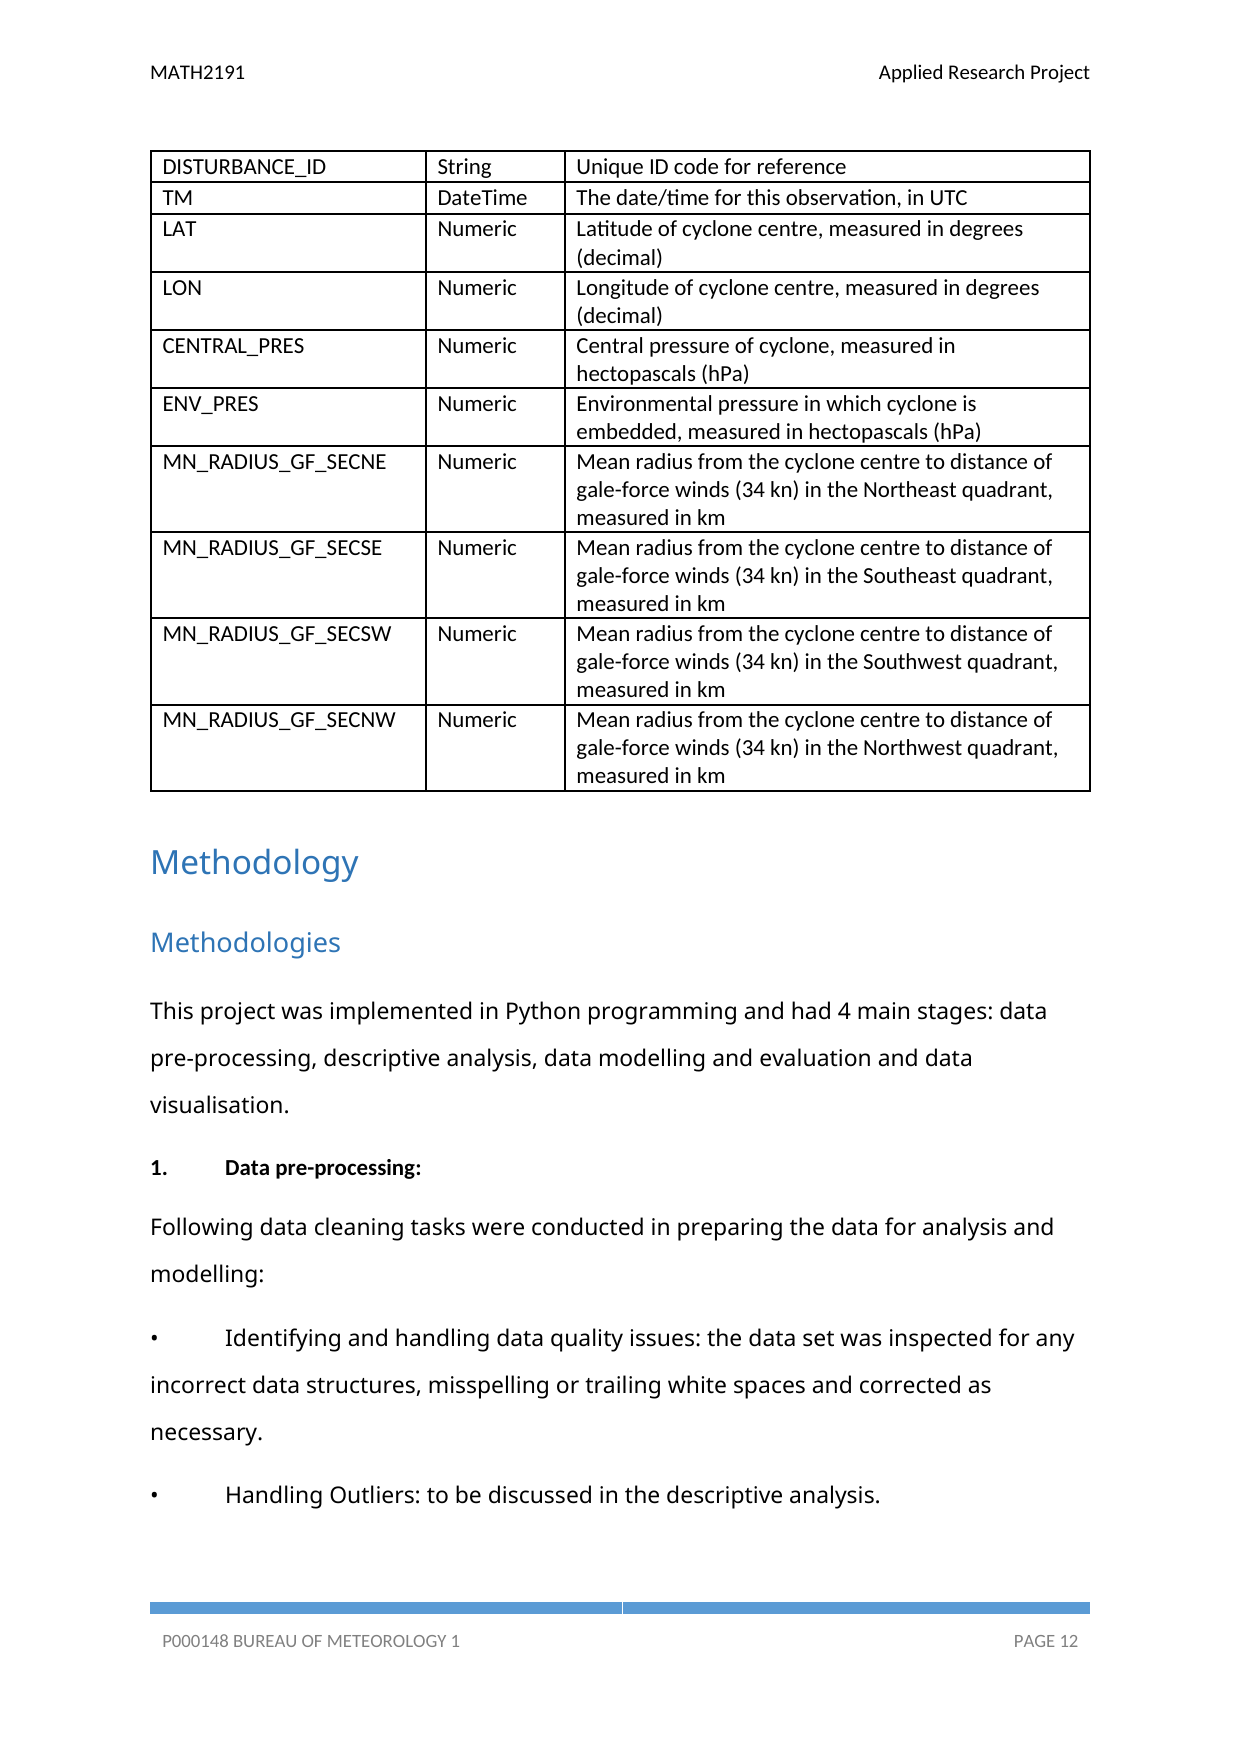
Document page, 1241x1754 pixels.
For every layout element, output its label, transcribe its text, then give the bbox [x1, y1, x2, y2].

table_cell Mean radius from the cyclone centre to distance of gale-force winds (34 kn) in the Southwest quadrant, measured in km [566, 619, 1089, 703]
table_cell Longitude of cyclone centre, measured in degrees (decimal) [566, 273, 1089, 329]
text • Identifying and handling data quality issues: the data set was inspected for any incorrect data structures, misspelling or trailing white spaces and corrected as necessary. [150, 1322, 1090, 1447]
table_cell CENTRAL_PRES [152, 331, 425, 387]
subtitle Methodologies [150, 923, 1090, 960]
table_cell MN_RADIUS_GF_SECSE [152, 533, 425, 617]
table_cell MN_RADIUS_GF_SECNE [152, 447, 425, 531]
table_cell TM [152, 183, 425, 212]
table_cell Unique ID code for reference [566, 152, 1089, 181]
table_cell Numeric [427, 706, 564, 789]
table_cell String [427, 152, 564, 181]
table_cell Environmental pressure in which cyclone is embedded, measured in hectopascals (hPa) [566, 389, 1089, 445]
table_cell Numeric [427, 389, 564, 445]
table_cell Numeric [427, 533, 564, 617]
text • Handling Outliers: to be discussed in the descriptive analysis. [150, 1479, 1090, 1510]
table_cell The date/time for this observation, in UTC [566, 183, 1089, 212]
table_cell Latitude of cyclone centre, measured in degrees (decimal) [566, 215, 1089, 271]
table_cell Mean radius from the cyclone centre to distance of gale-force winds (34 kn) in the Southeast quadrant, measured in km [566, 533, 1089, 617]
table_cell Numeric [427, 619, 564, 703]
table_cell ENV_PRES [152, 389, 425, 445]
table_cell MN_RADIUS_GF_SECNW [152, 706, 425, 789]
text This project was implemented in Python programming and had 4 main stages: data pre-processing, descriptive analysis, data modelling and evaluation and data visualisation. [150, 995, 1090, 1120]
table_cell DISTURBANCE_ID [152, 152, 425, 181]
table_cell MN_RADIUS_GF_SECSW [152, 619, 425, 703]
table_cell Central pressure of cyclone, measured in hectopascals (hPa) [566, 331, 1089, 387]
table_cell Numeric [427, 331, 564, 387]
table_cell DateTime [427, 183, 564, 212]
table_cell Numeric [427, 215, 564, 271]
table_cell LON [152, 273, 425, 329]
subtitle Methodology [150, 838, 1090, 884]
table_cell Numeric [427, 447, 564, 531]
table_cell LAT [152, 215, 425, 271]
table_cell Mean radius from the cyclone centre to distance of gale-force winds (34 kn) in the Northeast quadrant, measured in km [566, 447, 1089, 531]
table_cell Numeric [427, 273, 564, 329]
table_cell Mean radius from the cyclone centre to distance of gale-force winds (34 kn) in the Northwest quadrant, measured in km [566, 706, 1089, 789]
text Following data cleaning tasks were conducted in preparing the data for analysis and modelling: [150, 1211, 1090, 1289]
list Data pre-processing: [150, 1153, 1090, 1181]
